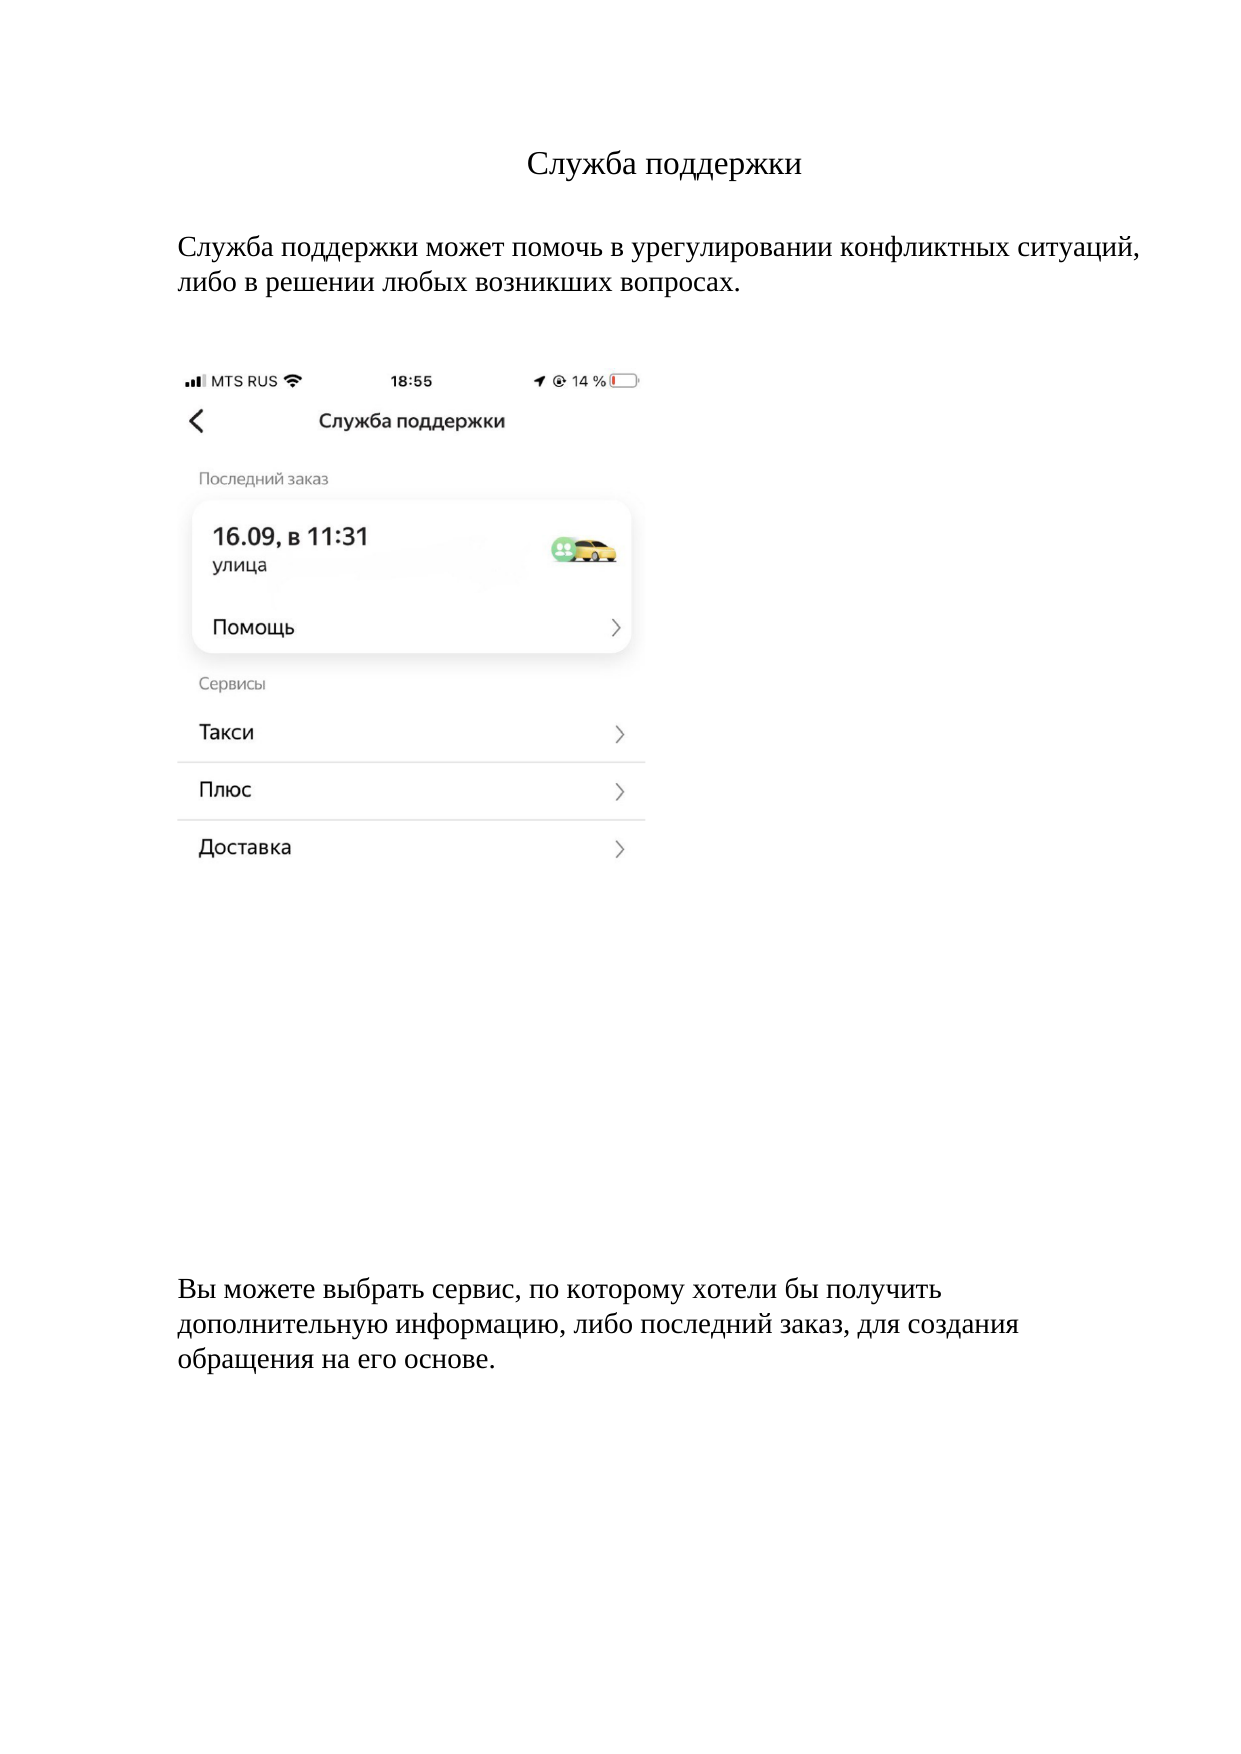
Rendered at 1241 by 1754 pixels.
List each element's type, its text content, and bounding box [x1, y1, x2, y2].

subtitle Служба поддержки [177, 143, 1152, 181]
picture [177, 368, 646, 1201]
text Вы можете выбрать сервис, по которому хотели бы получить дополнительную информацию, либо последний заказ, для создания обращения на его основе. [177, 1271, 1152, 1375]
text Служба поддержки может помочь в урегулировании конфликтных ситуаций, либо в решении любых возникших вопросах. [177, 229, 1152, 298]
